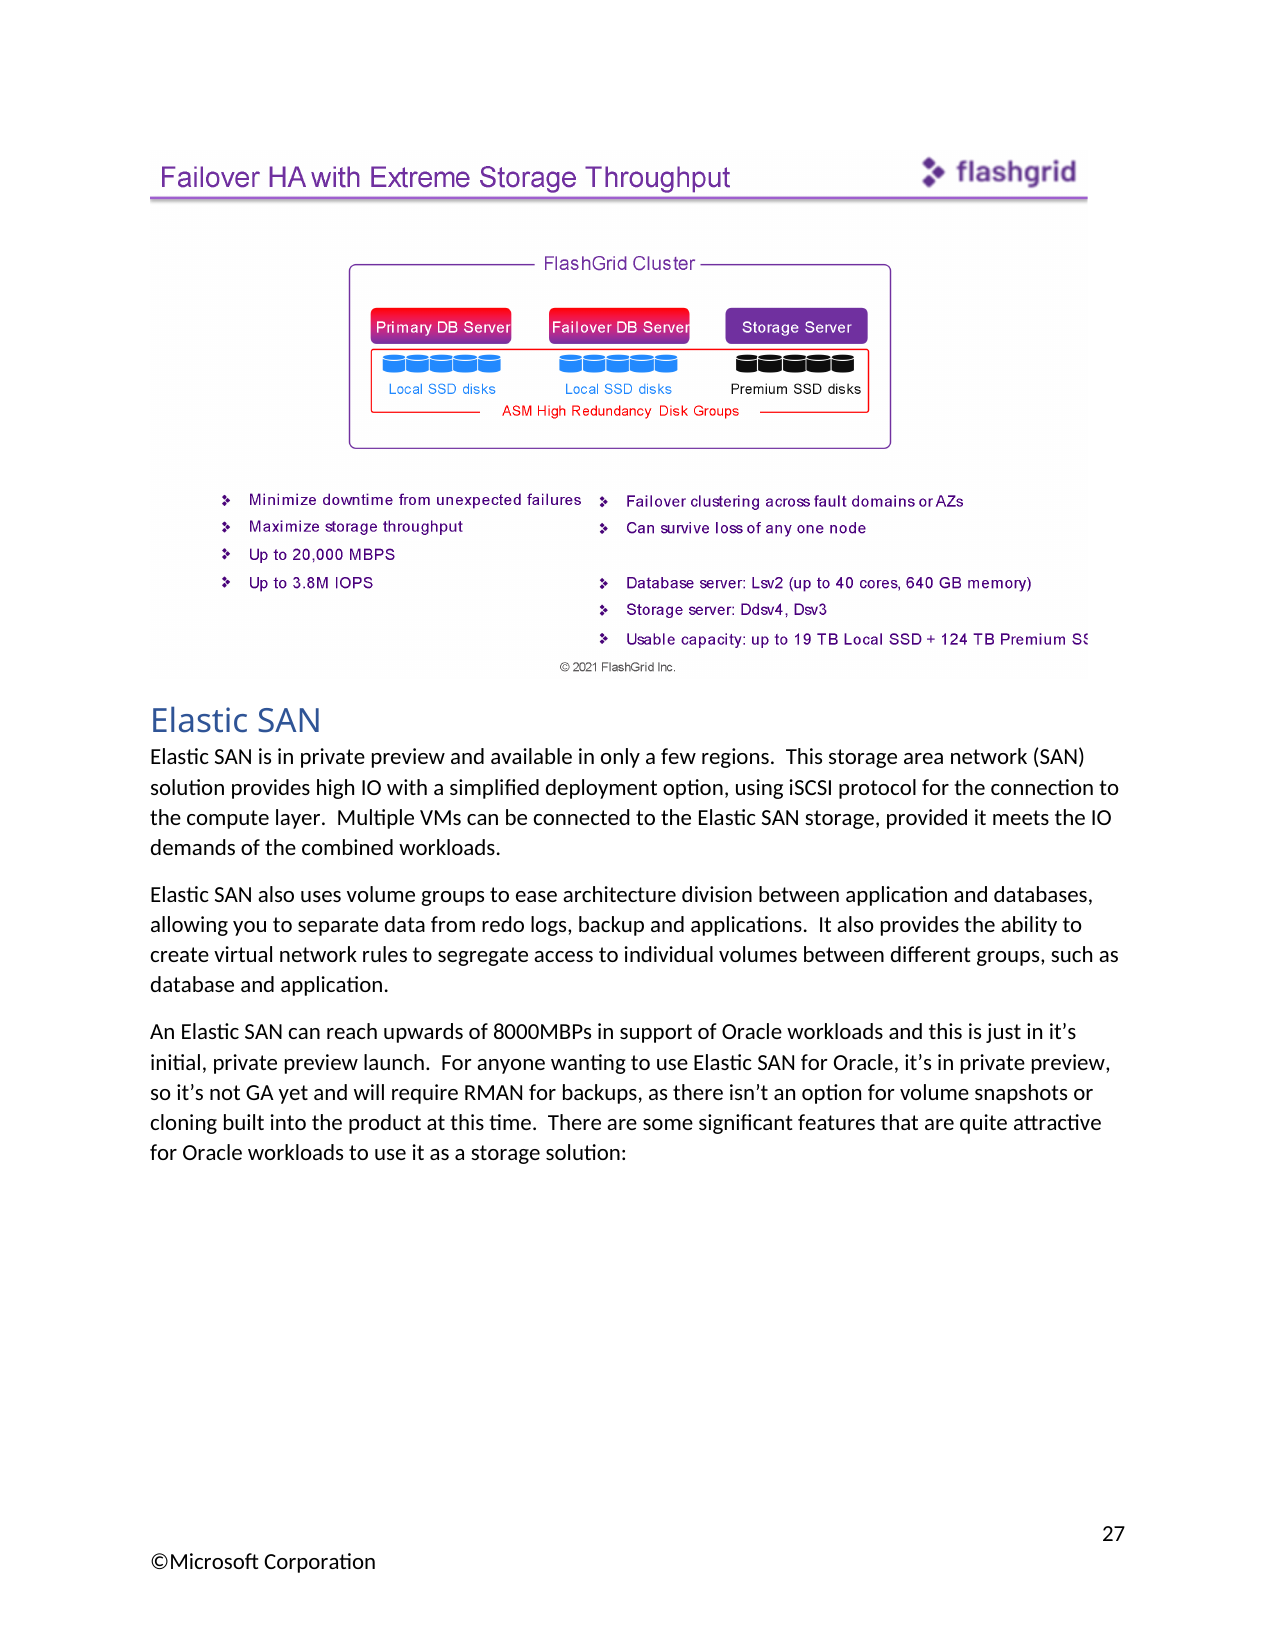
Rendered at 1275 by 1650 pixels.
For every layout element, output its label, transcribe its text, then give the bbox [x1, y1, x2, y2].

text Elastic SAN is in private preview and available in only a few regions. This storage area network (SAN) solution provides high IO with a simplified deployment option, using iSCSI protocol for the connection to the compute layer. Multiple VMs can be connected to the Elastic SAN storage, provided it meets the IO demands of the combined workloads. [150, 742, 1125, 861]
text An Elastic SAN can reach upwards of 8000MBPs in support of Oracle workloads and this is just in it’s initial, private preview launch. For anyone wanting to use Elastic SAN for Oracle, it’s in private preview, so it’s not GA yet and will require RMAN for backups, as there isn’t an option for volume snapshots or cloning built into the product at this time. There are some significant features that are quite attractive for Oracle workloads to use it as a storage solution: [150, 1017, 1125, 1166]
text Elastic SAN also uses volume groups to ease architecture division between application and databases, allowing you to separate data from redo logs, backup and applications. It also provides the ability to create virtual network rules to segregate access to individual volumes between different groups, such as database and application. [150, 880, 1125, 998]
picture [150, 150, 1088, 679]
subtitle Elastic SAN [150, 697, 1125, 742]
